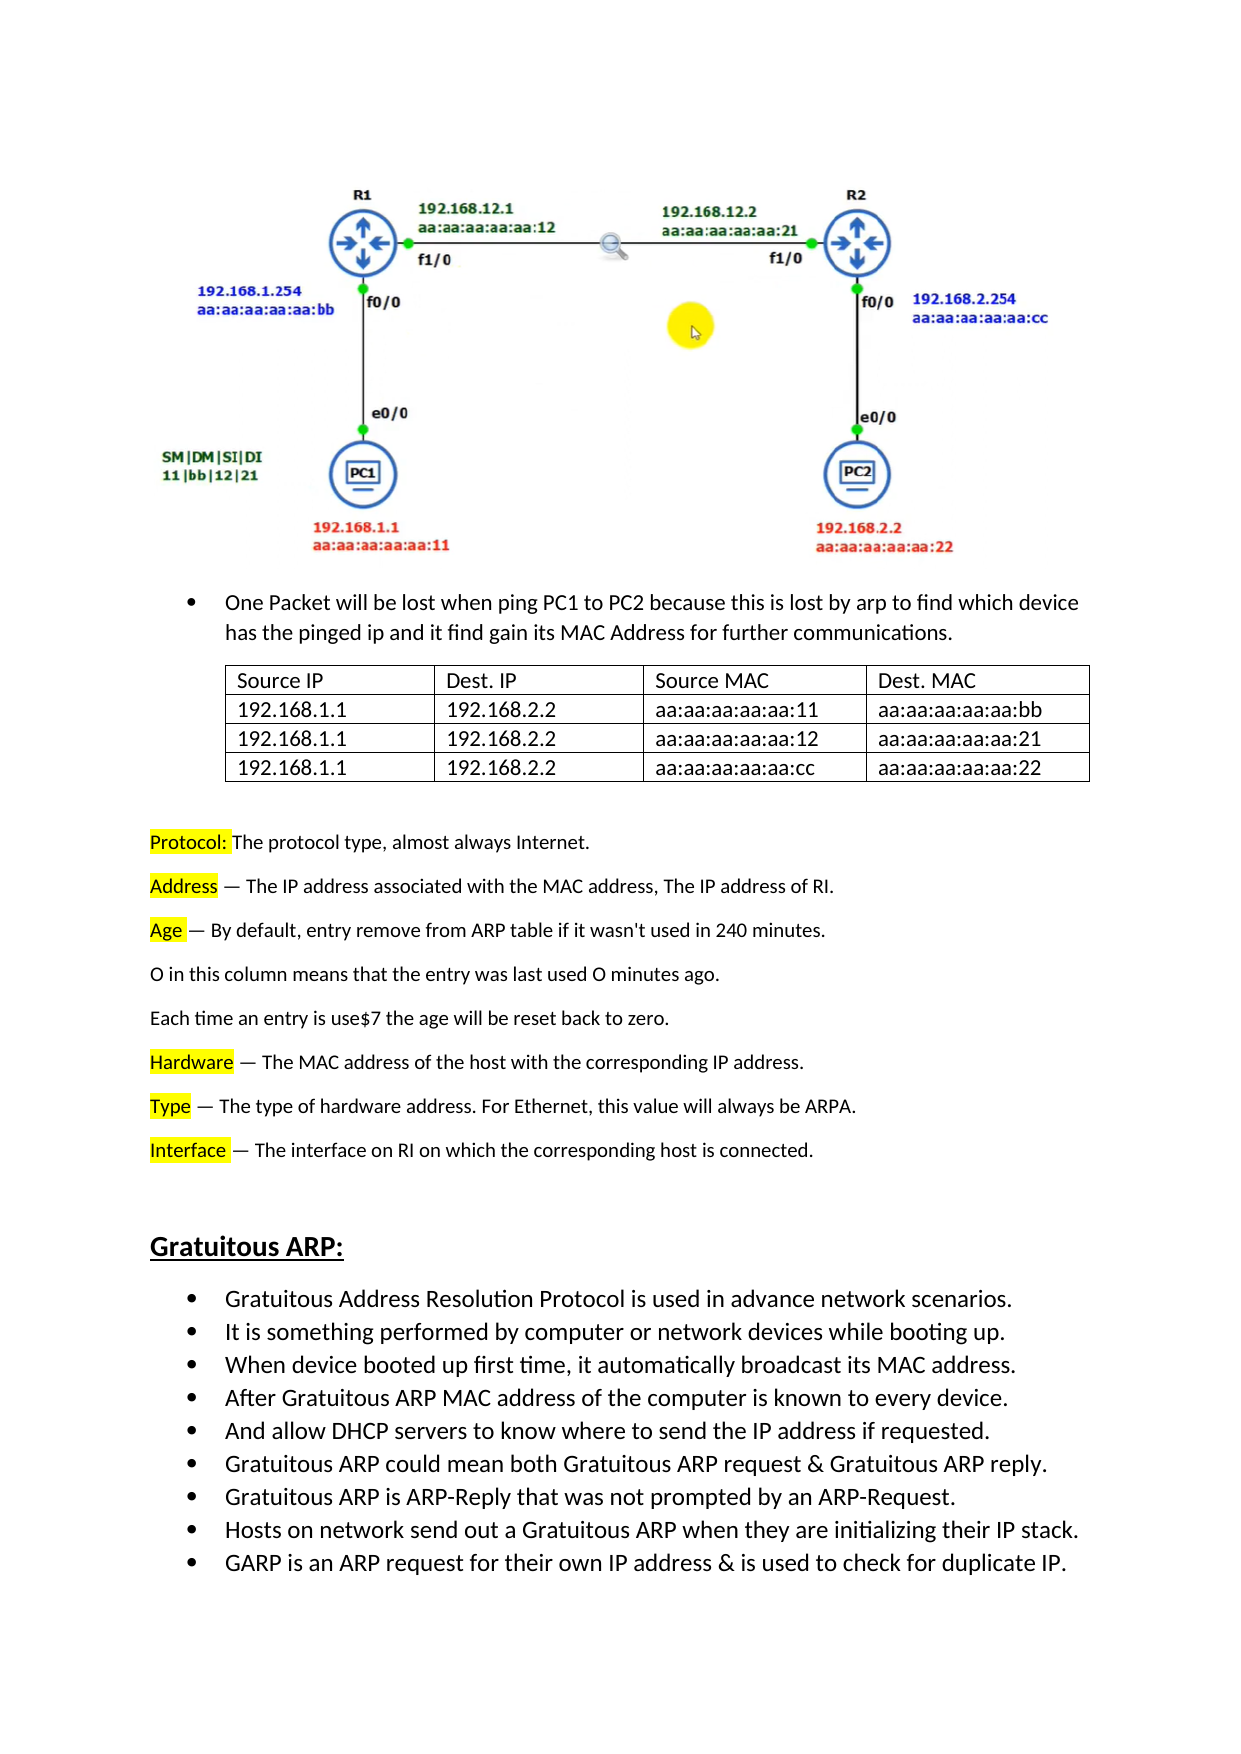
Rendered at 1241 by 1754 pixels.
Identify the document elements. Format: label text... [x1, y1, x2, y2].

list After Gratuitous ARP MAC address of the computer is known to every device. [187, 1382, 1090, 1413]
text Protocol: The protocol type, almost always Internet. [232, 829, 1090, 854]
text Age — By default, entry remove from ARP table if it wasn't used in 240 minutes. [187, 917, 1090, 942]
table_header Source MAC [644, 666, 866, 694]
list GARP is an ARP request for their own IP address & is used to check for duplicate IP. [187, 1547, 1090, 1577]
text Interface — The interface on RI on which the corresponding host is connected. [231, 1137, 1090, 1163]
table_header Dest. IP [435, 666, 643, 694]
list When device booted up first time, it automatically broadcast its MAC address. [187, 1349, 1090, 1380]
list Gratuitous Address Resolution Protocol is used in advance network scenarios. [187, 1283, 1090, 1314]
table_cell 192.168.2.2 [435, 753, 643, 781]
list Hosts on network send out a Gratuitous ARP when they are initializing their IP stack. [187, 1514, 1090, 1544]
table_cell 192.168.1.1 [226, 695, 434, 723]
list And allow DHCP servers to know where to send the IP address if requested. [187, 1415, 1090, 1446]
table_cell 192.168.1.1 [226, 753, 434, 781]
table_header Dest. MAC [867, 666, 1089, 694]
list One Packet will be lost when ping PC1 to PC2 because this is lost by arp to find which device has the pinged ip and it find gain its MAC Address for further communications. [187, 588, 1090, 646]
text Type — The type of hardware address. For Ethernet, this value will always be ARPA. [191, 1093, 1090, 1119]
text Gratuitous ARP: [150, 1228, 1090, 1264]
table_cell aa:aa:aa:aa:aa:bb [867, 695, 1089, 723]
text O in this column means that the entry was last used O minutes ago. [150, 961, 1090, 986]
list It is something performed by computer or network devices while booting up. [187, 1316, 1090, 1347]
table_cell 192.168.2.2 [435, 695, 643, 723]
table_cell 192.168.1.1 [226, 724, 434, 752]
text Address — The IP address associated with the MAC address, The IP address of RI. [218, 873, 1090, 898]
list Gratuitous ARP could mean both Gratuitous ARP request & Gratuitous ARP reply. [187, 1448, 1090, 1478]
picture [150, 150, 1091, 569]
list Gratuitous ARP is ARP-Reply that was not prompted by an ARP-Request. [187, 1481, 1090, 1511]
table_cell aa:aa:aa:aa:aa:21 [867, 724, 1089, 752]
table_cell 192.168.2.2 [435, 724, 643, 752]
table_cell aa:aa:aa:aa:aa:12 [644, 724, 866, 752]
text Each time an entry is use$7 the age will be reset back to zero. [150, 1005, 1090, 1031]
table_cell aa:aa:aa:aa:aa:11 [644, 695, 866, 723]
table_header Source IP [226, 666, 434, 694]
text Hardware — The MAC address of the host with the corresponding IP address. [234, 1049, 1090, 1074]
table_cell aa:aa:aa:aa:aa:cc [644, 753, 866, 781]
table_cell aa:aa:aa:aa:aa:22 [867, 753, 1089, 781]
